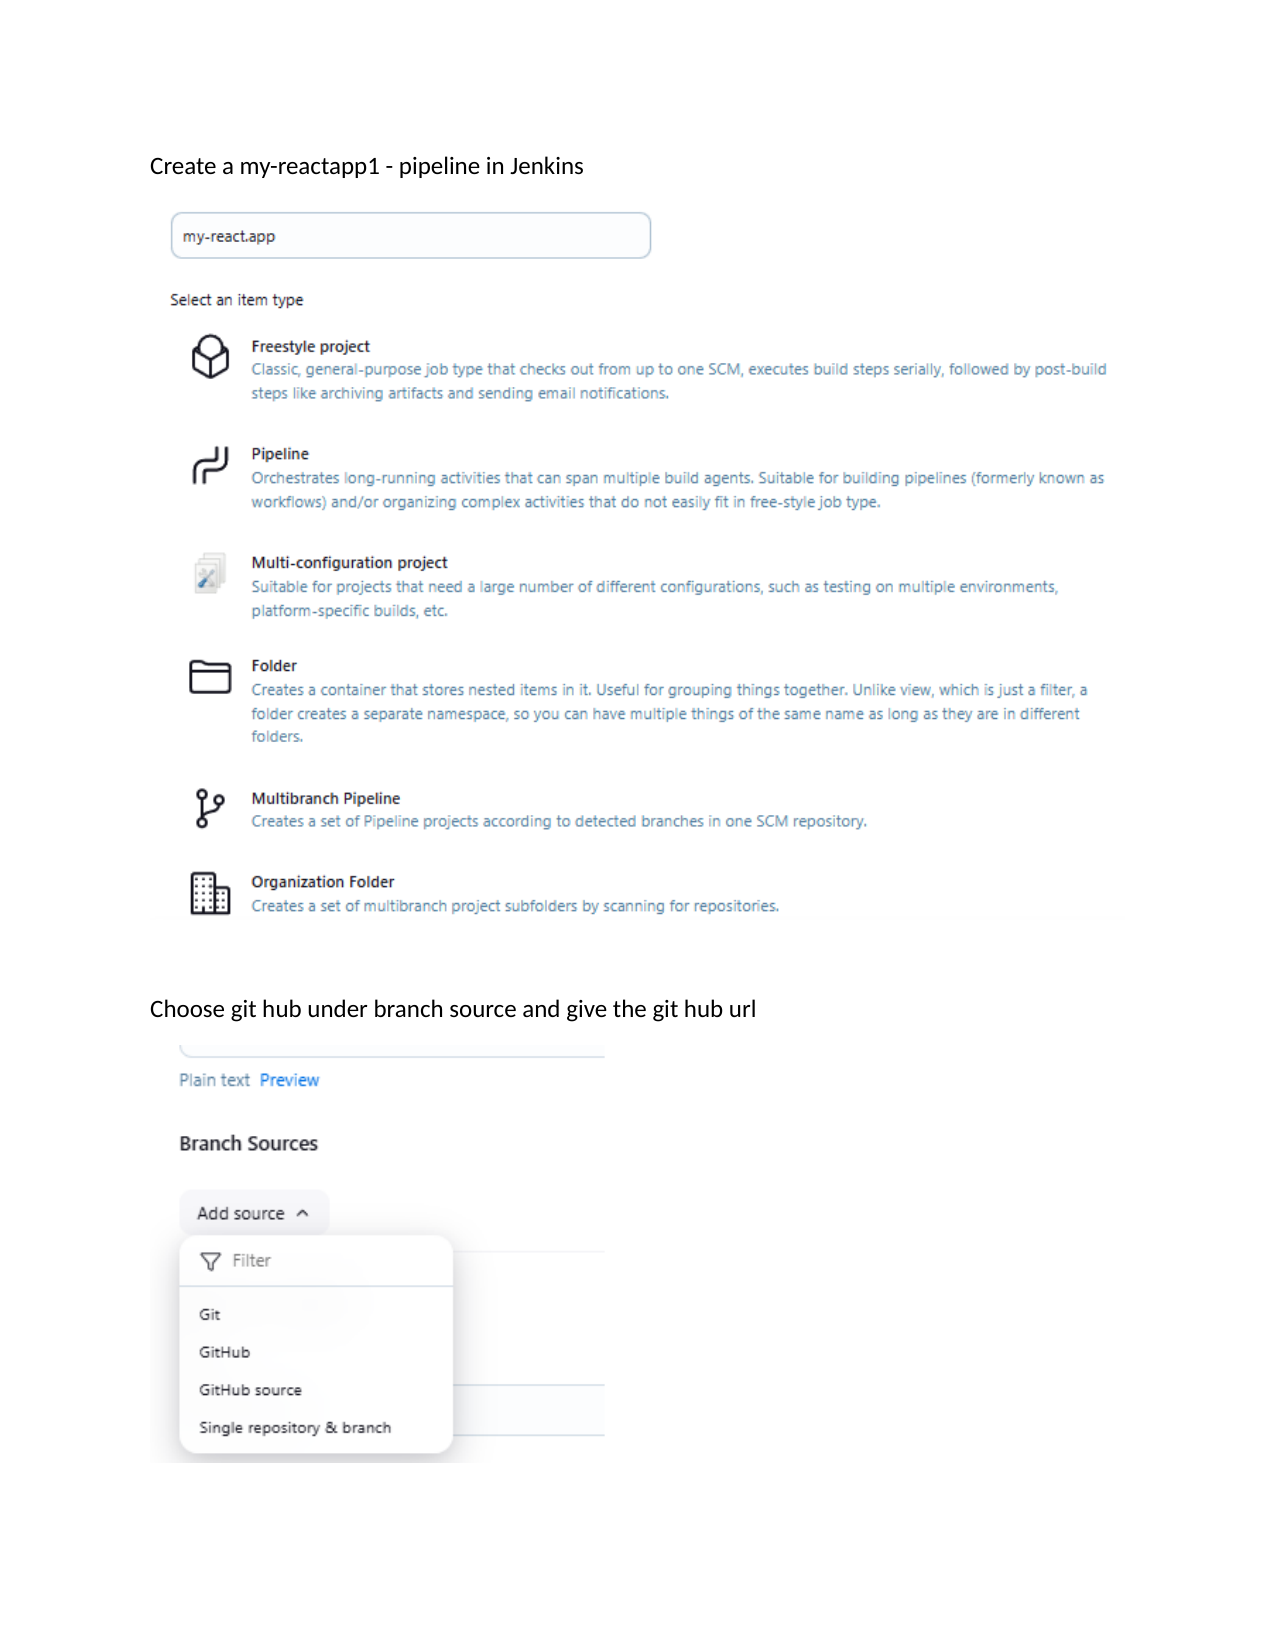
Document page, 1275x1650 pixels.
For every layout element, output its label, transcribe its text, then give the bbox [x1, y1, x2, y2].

picture [150, 1045, 605, 1463]
text Create a my-reactapp1 - pipeline in Jenkins [150, 150, 1125, 181]
text Choose git hub under branch source and give the git hub url [150, 993, 1125, 1024]
picture [150, 201, 1125, 920]
